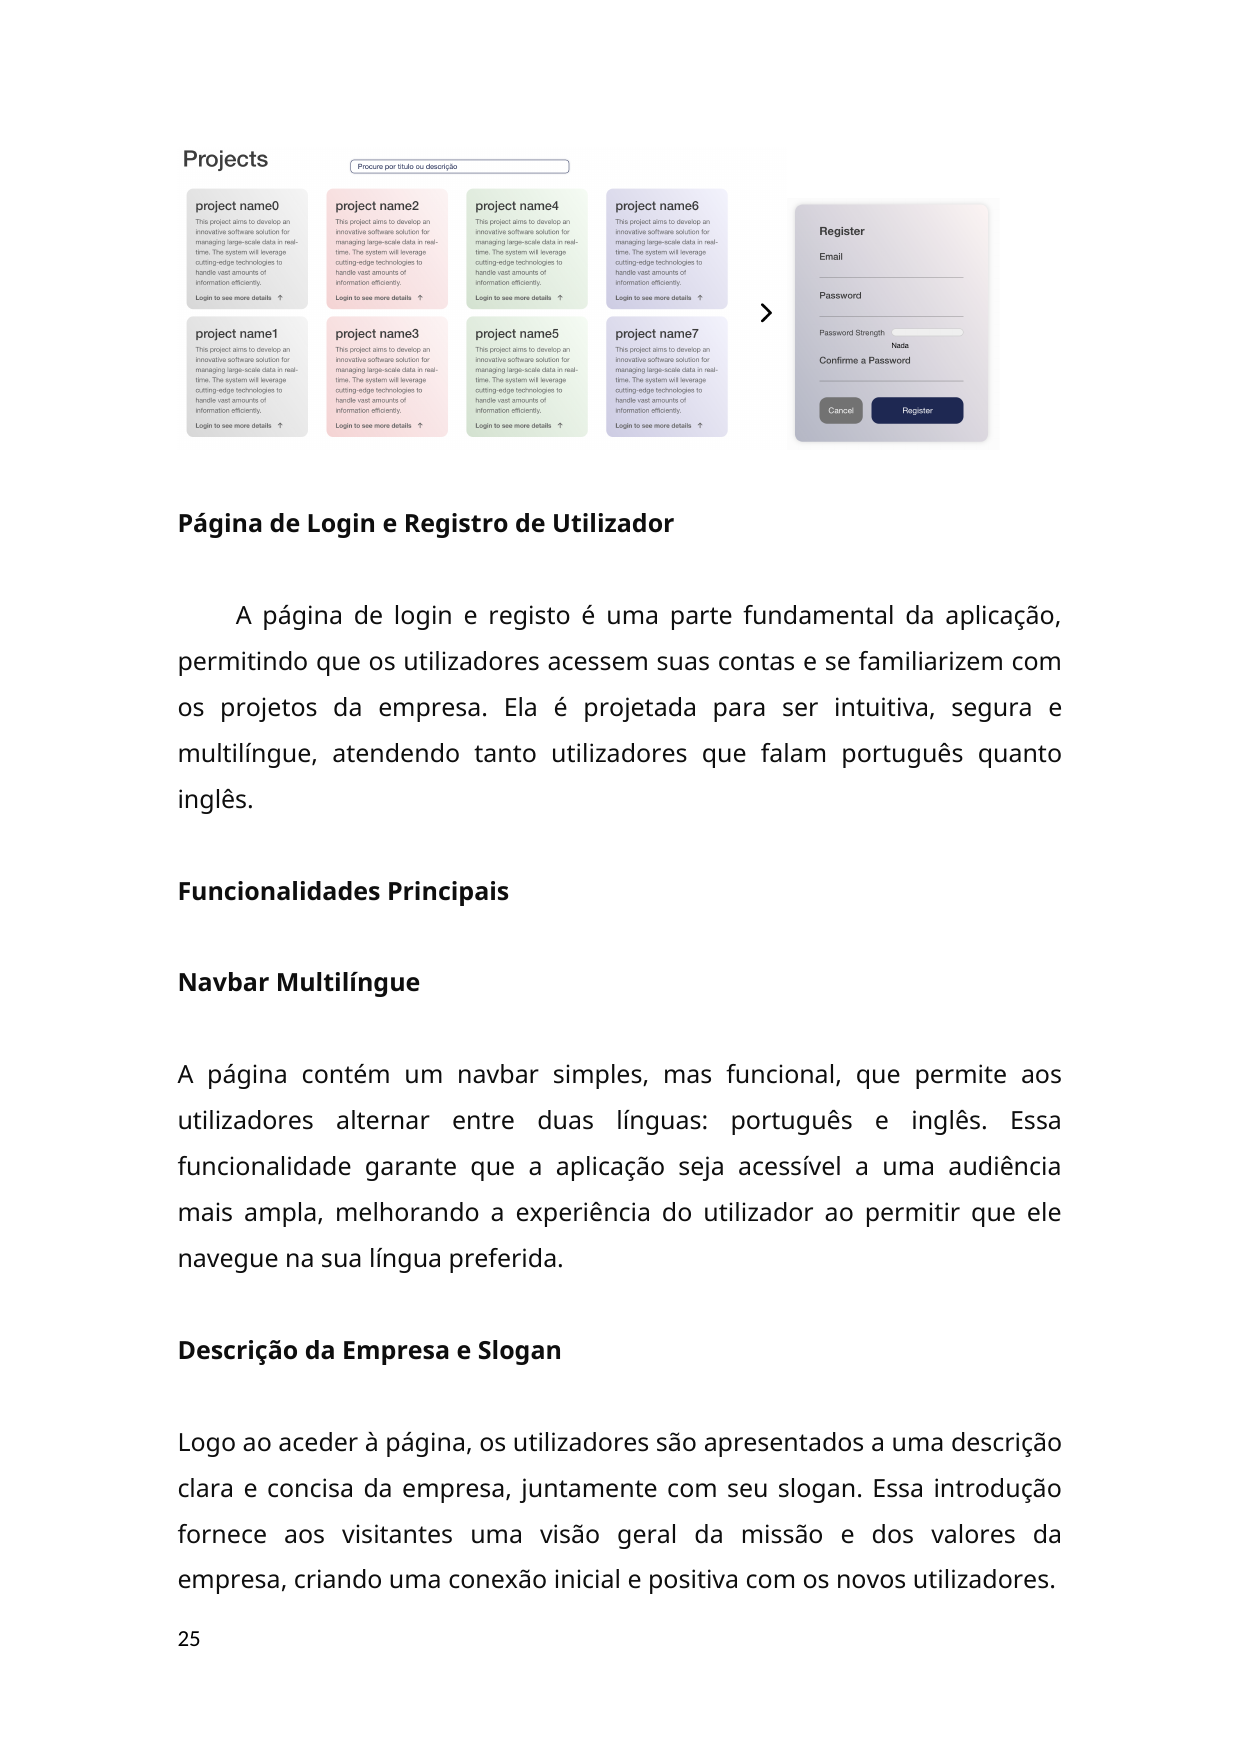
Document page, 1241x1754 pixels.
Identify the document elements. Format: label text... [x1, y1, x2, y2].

picture [177, 147, 1000, 450]
text A página contém um navbar simples, mas funcional, que permite aos utilizadores alternar entre duas línguas: português e inglês. Essa funcionalidade garante que a aplicação seja acessível a uma audiência mais ampla, melhorando a experiência do utilizador ao permitir que ele navegue na sua língua preferida. [177, 1057, 1063, 1275]
text Descrição da Empresa e Slogan [177, 1332, 1063, 1367]
text Logo ao aceder à página, os utilizadores são apresentados a uma descrição clara e concisa da empresa, juntamente com seu slogan. Essa introdução fornece aos visitantes uma visão geral da missão e dos valores da empresa, criando uma conexão inicial e positiva com os novos utilizadores. [177, 1424, 1063, 1596]
text Página de Login e Registro de Utilizador [177, 506, 1063, 540]
text Navbar Multilíngue [177, 965, 1063, 999]
text Funcionalidades Principais [177, 873, 1063, 907]
text A página de login e registo é uma parte fundamental da aplicação, permitindo que os utilizadores acessem suas contas e se familiarizem com os projetos da empresa. Ela é projetada para ser intuitiva, segura e multilíngue, atendendo tanto utilizadores que falam português quanto inglês. [177, 597, 1063, 815]
